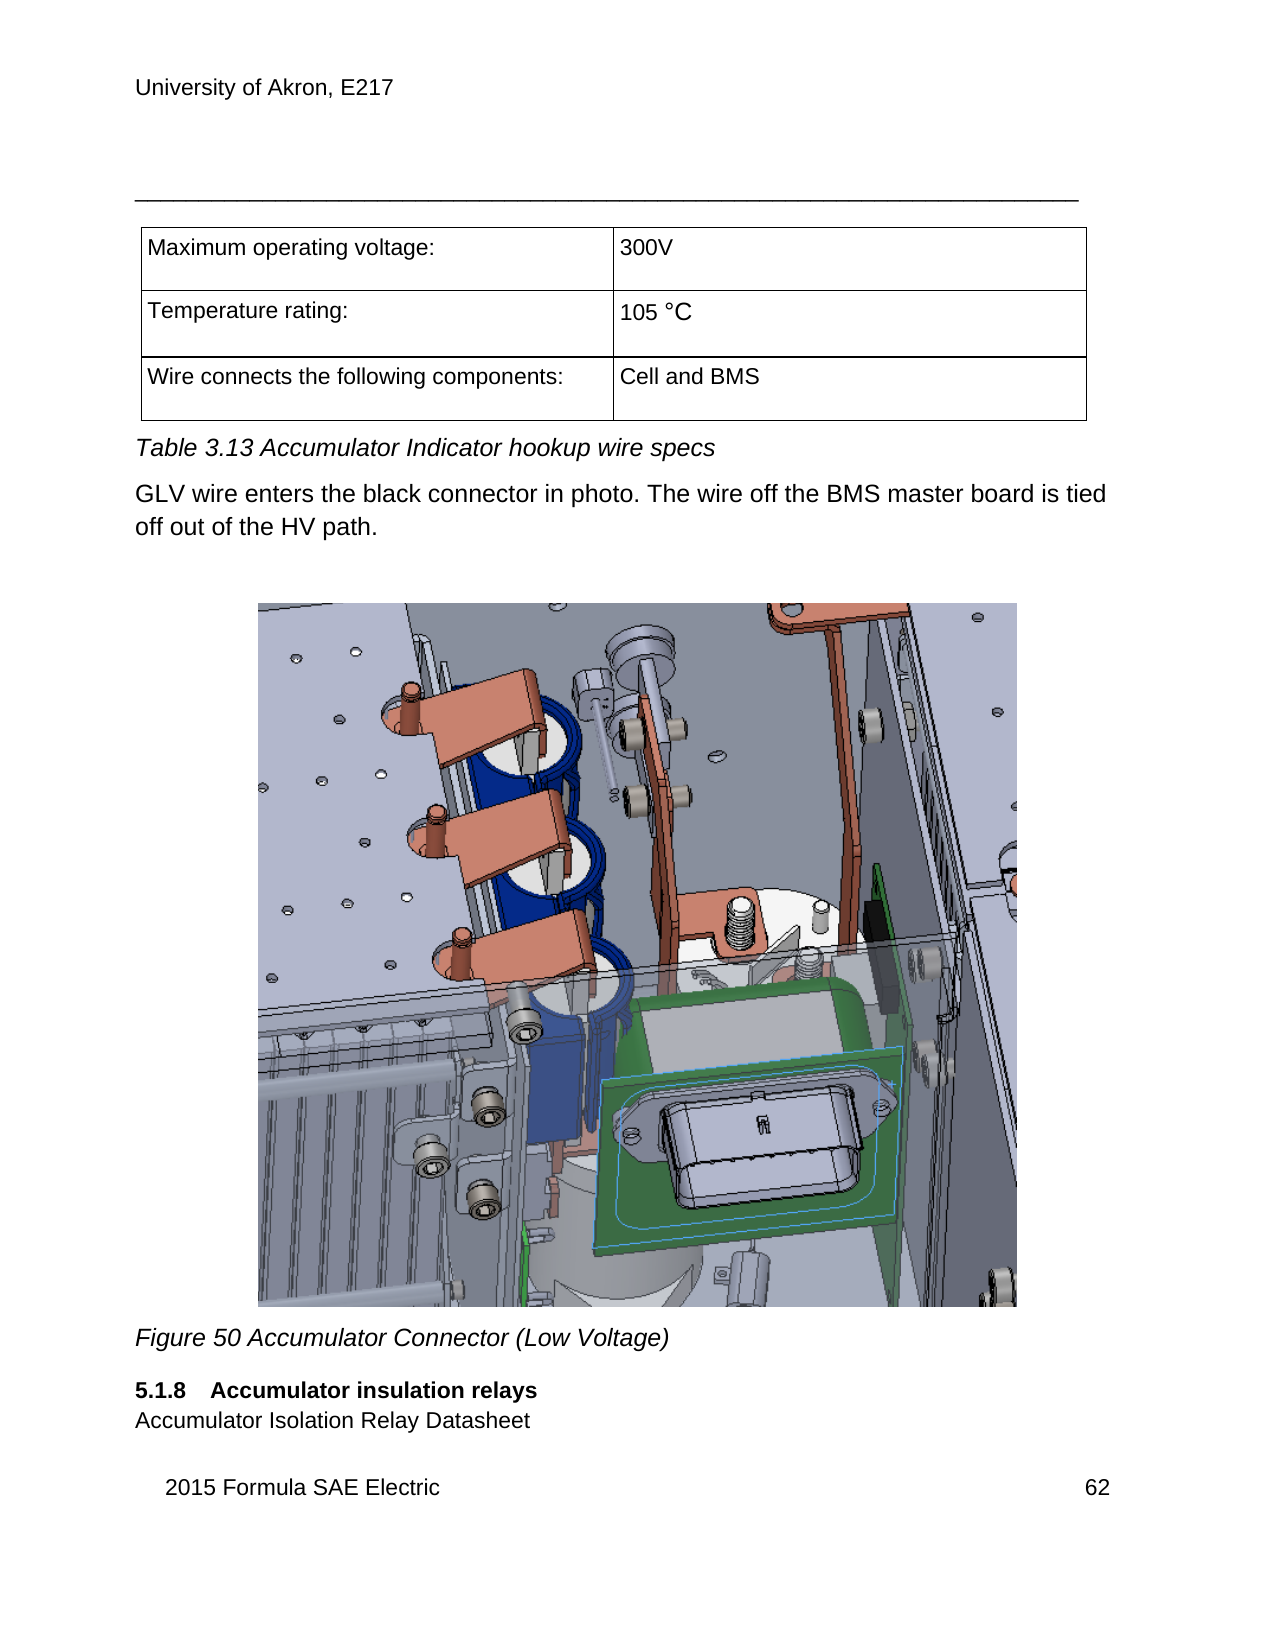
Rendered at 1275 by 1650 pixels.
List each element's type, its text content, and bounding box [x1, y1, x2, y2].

picture [258, 603, 1017, 1307]
text GLV wire enters the black connector in photo. The wire off the BMS master board is tied off out of the HV path. [135, 479, 1140, 541]
table_cell Cell and BMS [614, 358, 1086, 420]
table_cell Temperature rating: [142, 291, 613, 356]
table_cell 105 °C [614, 291, 1086, 356]
text Figure 50 Accumulator Connector (Low Voltage) [135, 1323, 1140, 1352]
text Accumulator Isolation Relay Datasheet [135, 1407, 1140, 1433]
table_cell Wire connects the following components: [142, 358, 613, 420]
table_cell 300V [614, 228, 1086, 290]
table_cell Maximum operating voltage: [142, 228, 613, 290]
subtitle Accumulator insulation relays [135, 1377, 1140, 1403]
